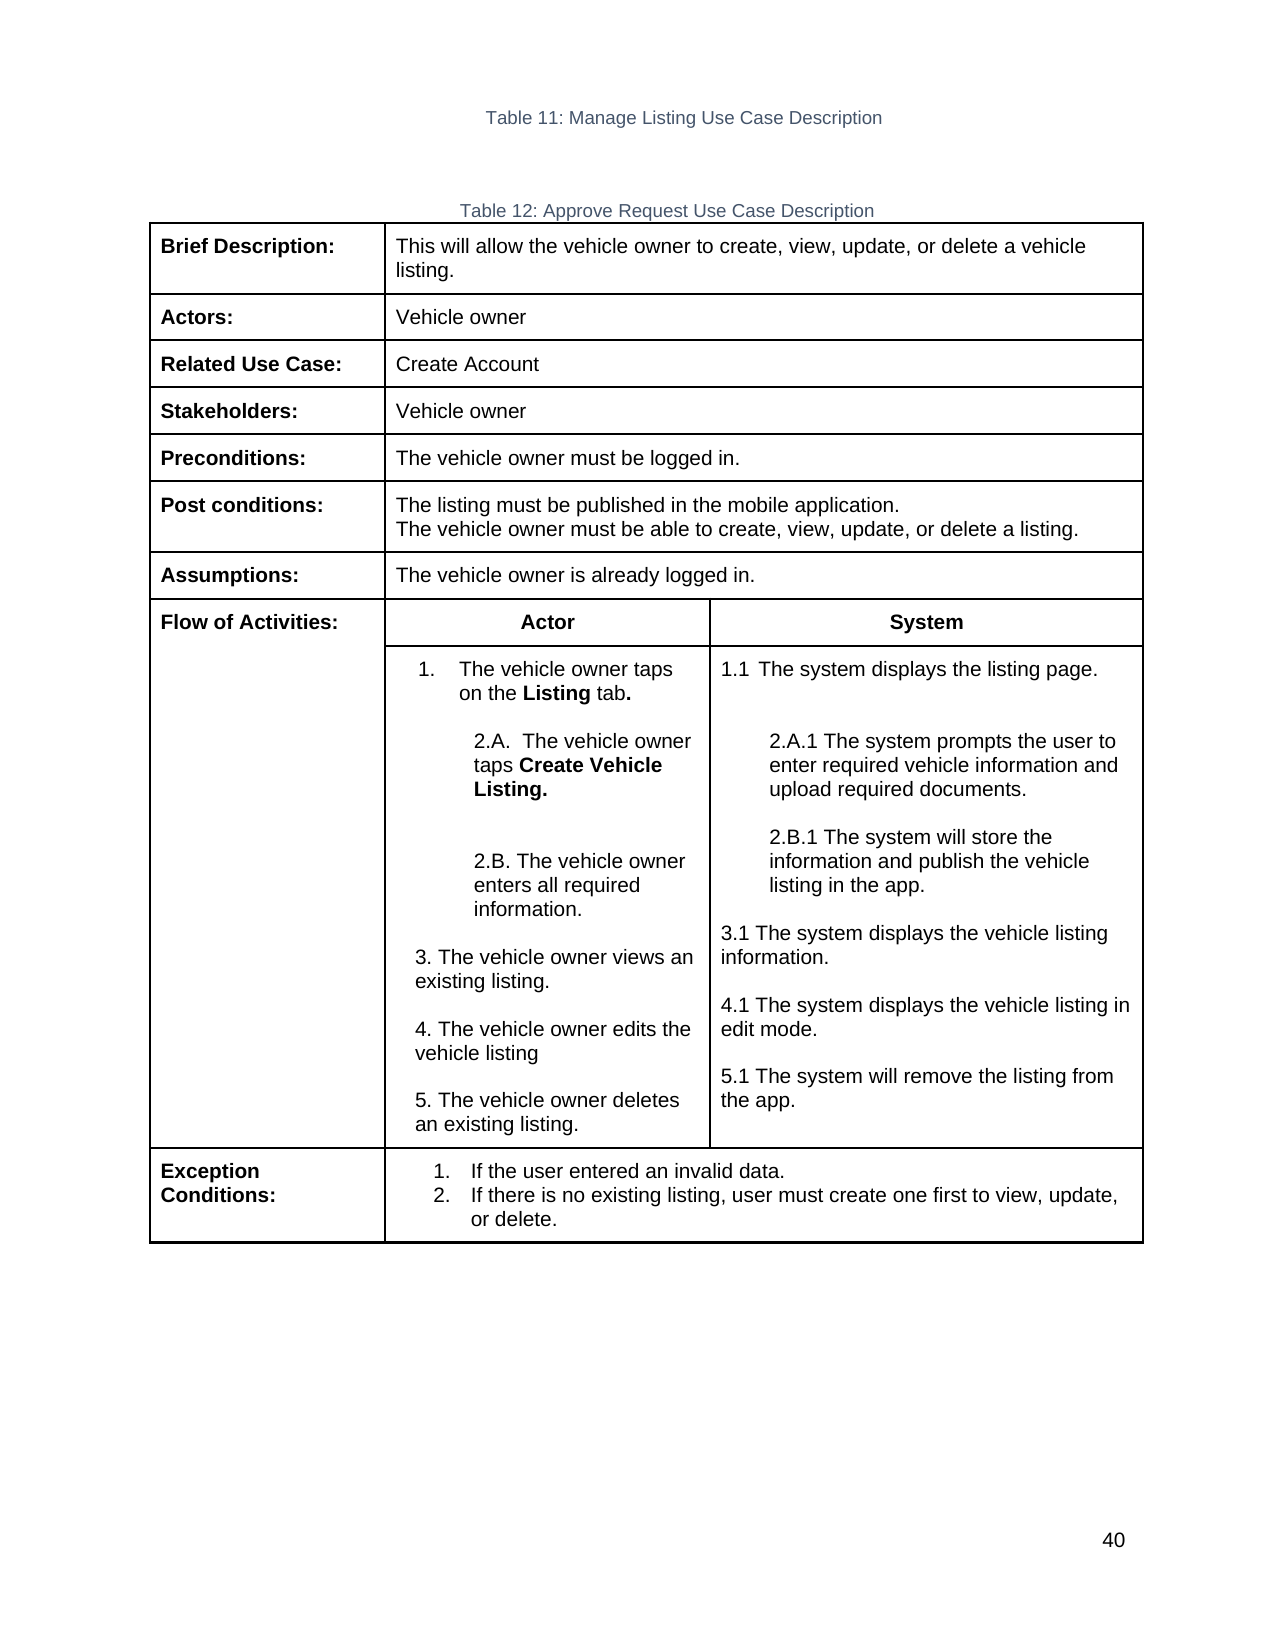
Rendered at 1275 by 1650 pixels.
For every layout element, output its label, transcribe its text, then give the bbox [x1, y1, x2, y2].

table_cell Actors: [151, 295, 384, 339]
table_cell The vehicle owner must be logged in. [386, 435, 1142, 480]
table_cell Related Use Case: [151, 341, 384, 386]
table_cell Actor [386, 600, 709, 644]
table_cell Create Account [386, 341, 1142, 386]
table_cell Brief Description: [151, 224, 384, 292]
table_cell This will allow the vehicle owner to create, view, update, or delete a vehicle listing. [386, 224, 1142, 292]
text Table 12: Approve Request Use Case Description [459, 200, 874, 222]
table_cell Stakeholders: [151, 388, 384, 433]
text Table 11: Manage Listing Use Case Description [485, 107, 883, 128]
table_cell Post conditions: [151, 482, 384, 551]
table_cell The system displays the listing page. 2.A.1 The system prompts the user to enter required vehicle information and upload required documents. 2.B.1 The system will store the information and publish the vehicle listing in the app. 3.1 The system displays the vehicle listing information. 4.1 The system displays the vehicle listing in edit mode. 5.1 The system will remove the listing from the app. [711, 647, 1142, 1147]
table_cell Vehicle owner [386, 388, 1142, 433]
table_cell Exception Conditions: [151, 1149, 384, 1241]
table_cell The listing must be published in the mobile application. The vehicle owner must be able to create, view, update, or delete a listing. [386, 482, 1142, 551]
table_cell Preconditions: [151, 435, 384, 480]
table_cell Vehicle owner [386, 295, 1142, 339]
table_cell If the user entered an invalid data. If there is no existing listing, user must create one first to view, update, or delete. [386, 1149, 1142, 1241]
table_cell Flow of Activities: [151, 600, 384, 1147]
table_cell System [711, 600, 1142, 644]
table_cell Assumptions: [151, 553, 384, 598]
table_cell The vehicle owner taps on the Listing tab. 2.A. The vehicle owner taps Create Vehicle Listing. 2.B. The vehicle owner enters all required information. 3. The vehicle owner views an existing listing. 4. The vehicle owner edits the vehicle listing 5. The vehicle owner deletes an existing listing. [386, 647, 709, 1147]
table_cell The vehicle owner is already logged in. [386, 553, 1142, 598]
